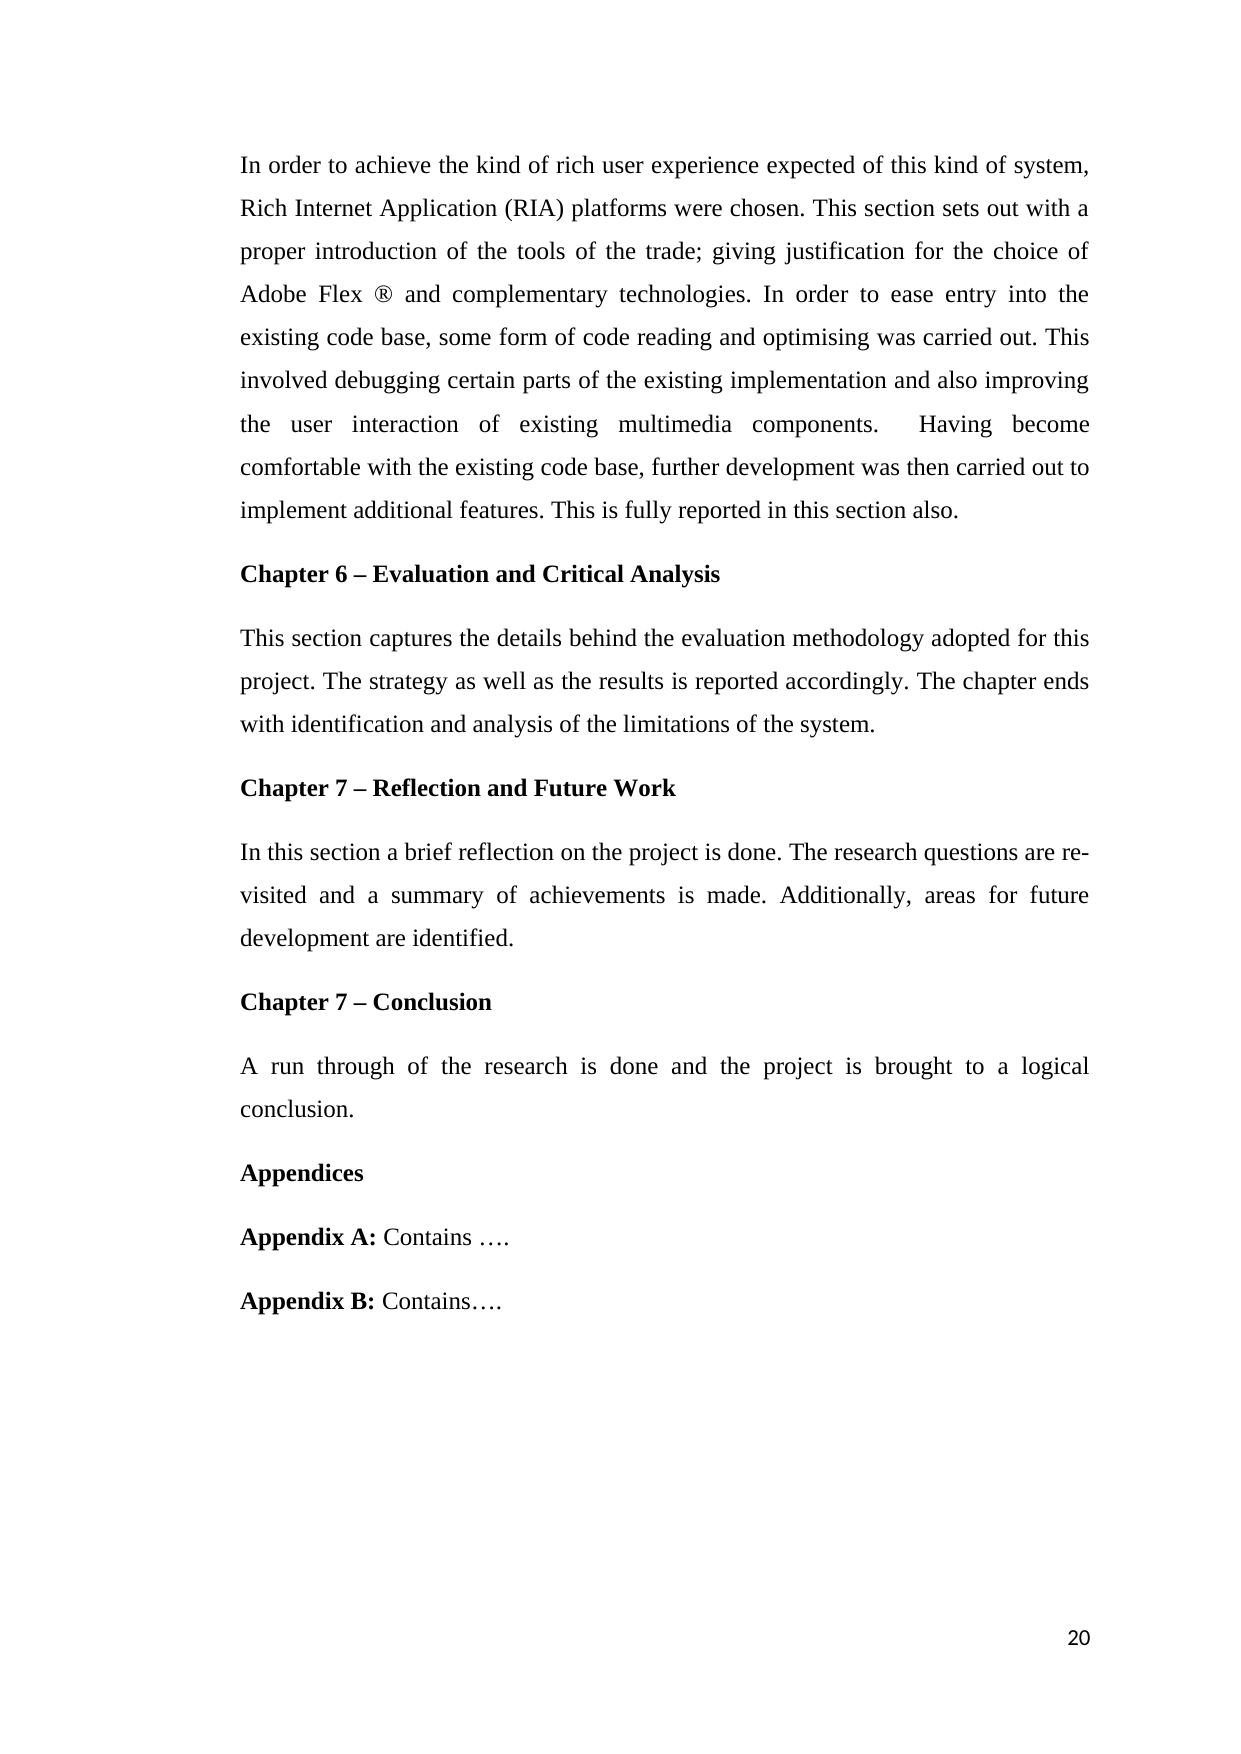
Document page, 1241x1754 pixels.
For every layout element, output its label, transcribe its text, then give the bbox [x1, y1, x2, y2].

text Chapter 7 – Reflection and Future Work [240, 773, 1090, 802]
text Chapter 6 – Evaluation and Critical Analysis [240, 559, 1090, 588]
text Appendix A: Contains …. [240, 1222, 1090, 1251]
text A run through of the research is done and the project is brought to a logical conclusion. [240, 1051, 1090, 1123]
text Chapter 7 – Conclusion [240, 987, 1090, 1016]
text This section captures the details behind the evaluation methodology adopted for this project. The strategy as well as the results is reported accordingly. The chapter ends with identification and analysis of the limitations of the system. [240, 623, 1090, 738]
text In this section a brief reflection on the project is done. The research questions are re-visited and a summary of achievements is made. Additionally, areas for future development are identified. [240, 837, 1090, 952]
text Appendices [240, 1158, 1090, 1187]
text Appendix B: Contains…. [240, 1286, 1090, 1315]
text In order to achieve the kind of rich user experience expected of this kind of system, Rich Internet Application (RIA) platforms were chosen. This section sets out with a proper introduction of the tools of the trade; giving justification for the choice of Adobe Flex ® and complementary technologies. In order to ease entry into the existing code base, some form of code reading and optimising was carried out. This involved debugging certain parts of the existing implementation and also improving the user interaction of existing multimedia components. Having become comfortable with the existing code base, further development was then carried out to implement additional features. This is fully reported in this section also. [240, 150, 1090, 524]
